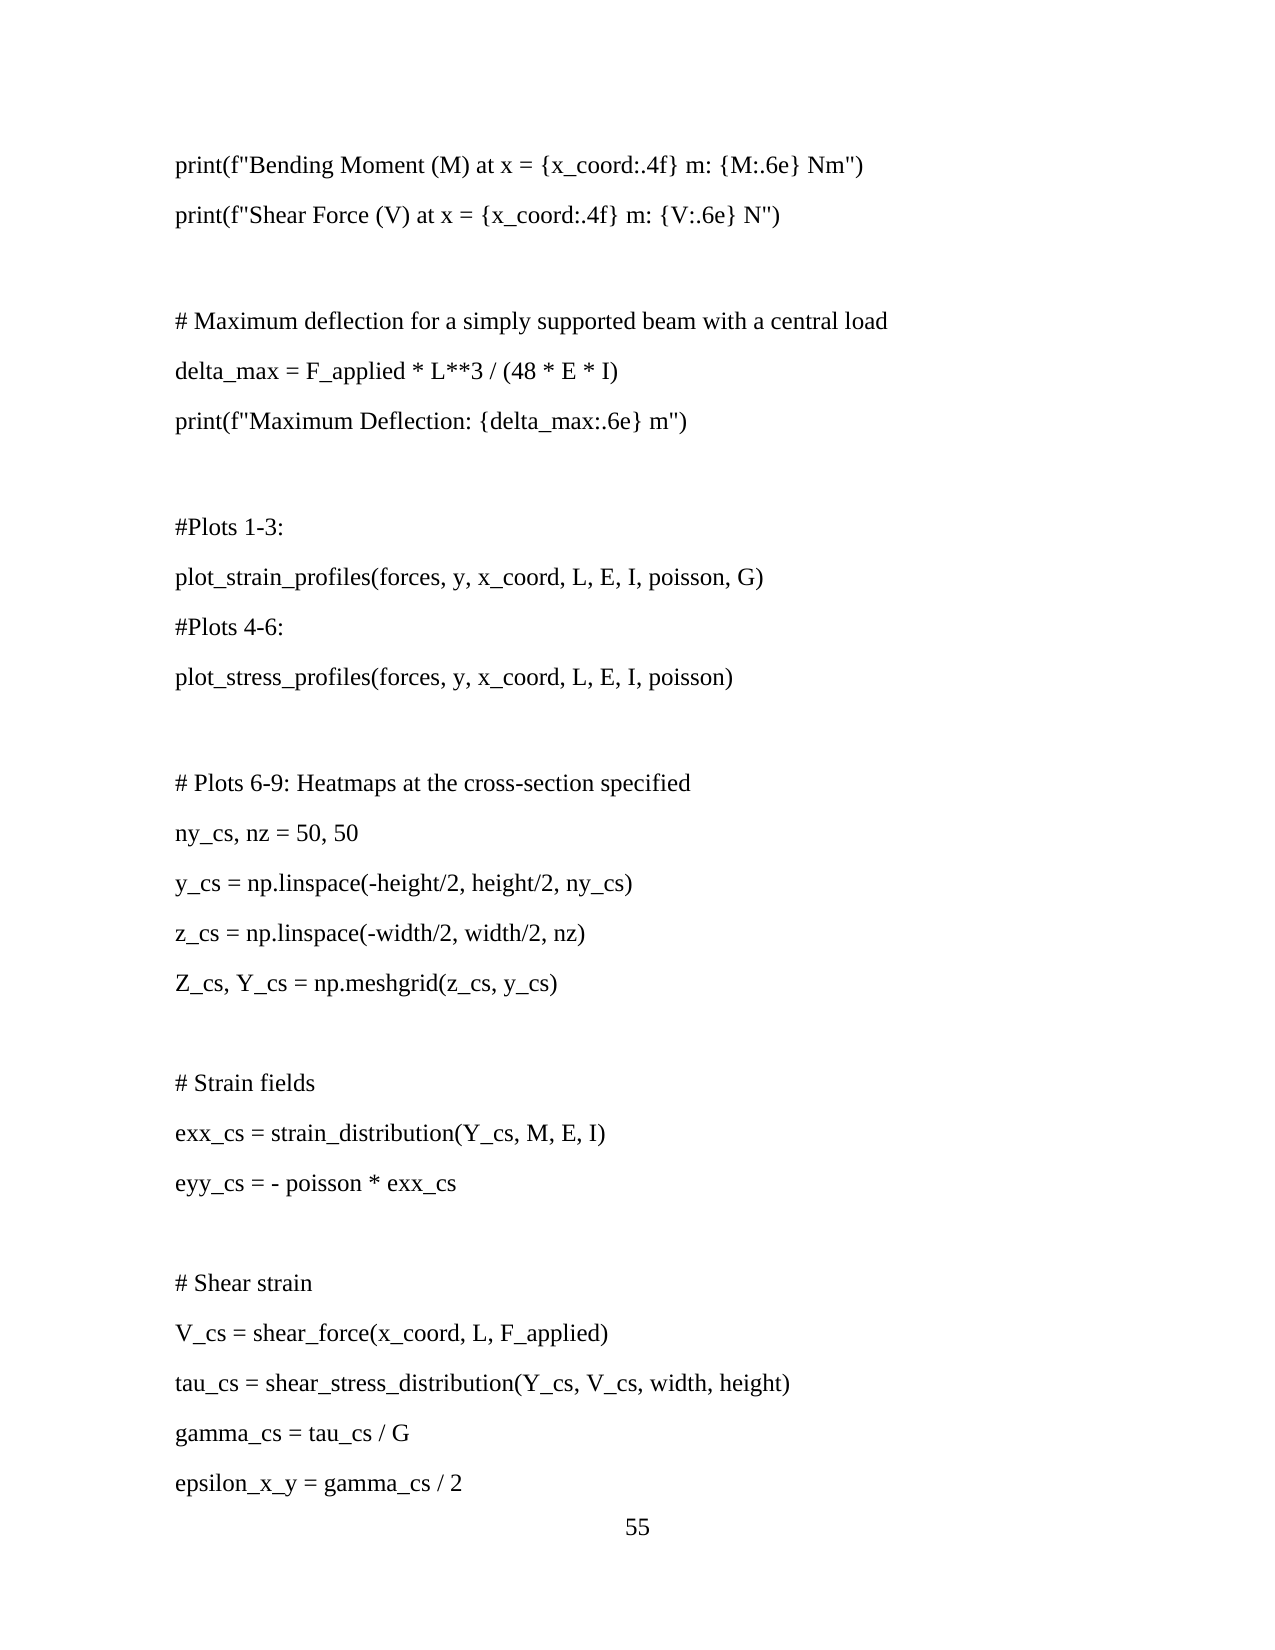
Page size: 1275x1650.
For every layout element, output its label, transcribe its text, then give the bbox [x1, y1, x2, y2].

text exx_cs = strain_distribution(Y_cs, M, E, I) [150, 1118, 1125, 1147]
text eyy_cs = - poisson * exx_cs [150, 1168, 1125, 1197]
text ny_cs, nz = 50, 50 [150, 818, 1125, 847]
text print(f"Bending Moment (M) at x = {x_coord:.4f} m: {M:.6e} Nm") [150, 150, 1125, 179]
text epsilon_x_y = gamma_cs / 2 [150, 1468, 1125, 1497]
text plot_strain_profiles(forces, y, x_coord, L, E, I, poisson, G) [150, 562, 1125, 591]
text print(f"Shear Force (V) at x = {x_coord:.4f} m: {V:.6e} N") [150, 200, 1125, 229]
text delta_max = F_applied * L**3 / (48 * E * I) [150, 356, 1125, 385]
text tau_cs = shear_stress_distribution(Y_cs, V_cs, width, height) [150, 1368, 1125, 1397]
text plot_stress_profiles(forces, y, x_coord, L, E, I, poisson) [150, 662, 1125, 691]
text #Plots 4-6: [150, 612, 1125, 641]
text print(f"Maximum Deflection: {delta_max:.6e} m") [150, 406, 1125, 435]
text z_cs = np.linspace(-width/2, width/2, nz) [150, 918, 1125, 947]
text # Strain fields [150, 1068, 1125, 1097]
text # Maximum deflection for a simply supported beam with a central load [150, 306, 1125, 335]
text y_cs = np.linspace(-height/2, height/2, ny_cs) [150, 868, 1125, 897]
text # Plots 6-9: Heatmaps at the cross‐section specified [150, 768, 1125, 797]
text gamma_cs = tau_cs / G [150, 1418, 1125, 1447]
text V_cs = shear_force(x_coord, L, F_applied) [150, 1318, 1125, 1347]
text # Shear strain [150, 1268, 1125, 1297]
text #Plots 1-3: [150, 512, 1125, 541]
text Z_cs, Y_cs = np.meshgrid(z_cs, y_cs) [150, 968, 1125, 997]
